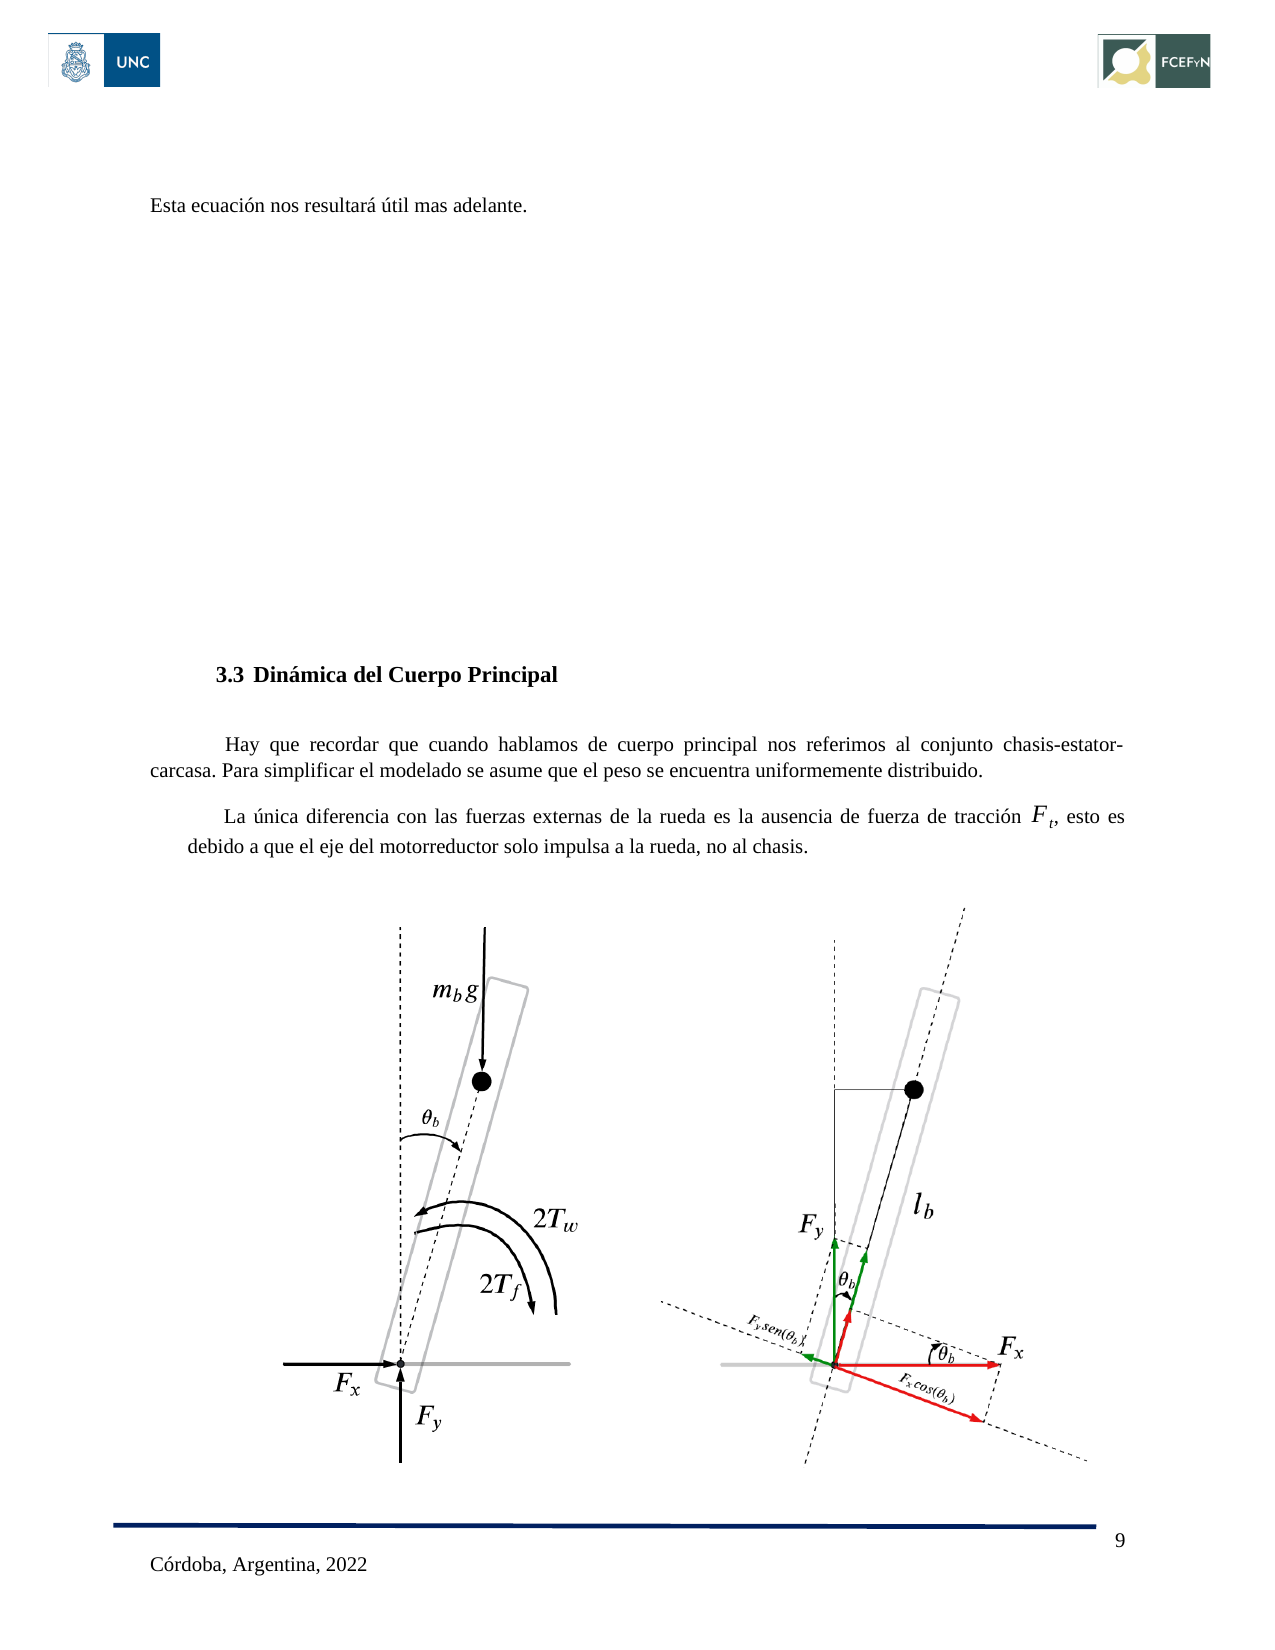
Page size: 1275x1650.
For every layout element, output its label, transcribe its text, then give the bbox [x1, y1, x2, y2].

text La única diferencia con las fuerzas externas de la rueda es la ausencia de fuerza de tracción , esto es debido a que el eje del motorreductor solo impulsa a la rueda, no al chasis. [187, 801, 1125, 858]
text Esta ecuación nos resultará útil mas adelante. [150, 193, 1125, 217]
text Hay que recordar que cuando hablamos de cuerpo principal nos referimos al conjunto chasis-estator-carcasa. Para simplificar el modelado se asume que el peso se encuentra uniformemente distribuido. [150, 732, 1125, 782]
picture [656, 902, 1090, 1469]
picture [47, 33, 160, 87]
subtitle Dinámica del Cuerpo Principal [216, 661, 1125, 688]
picture [1097, 34, 1211, 88]
